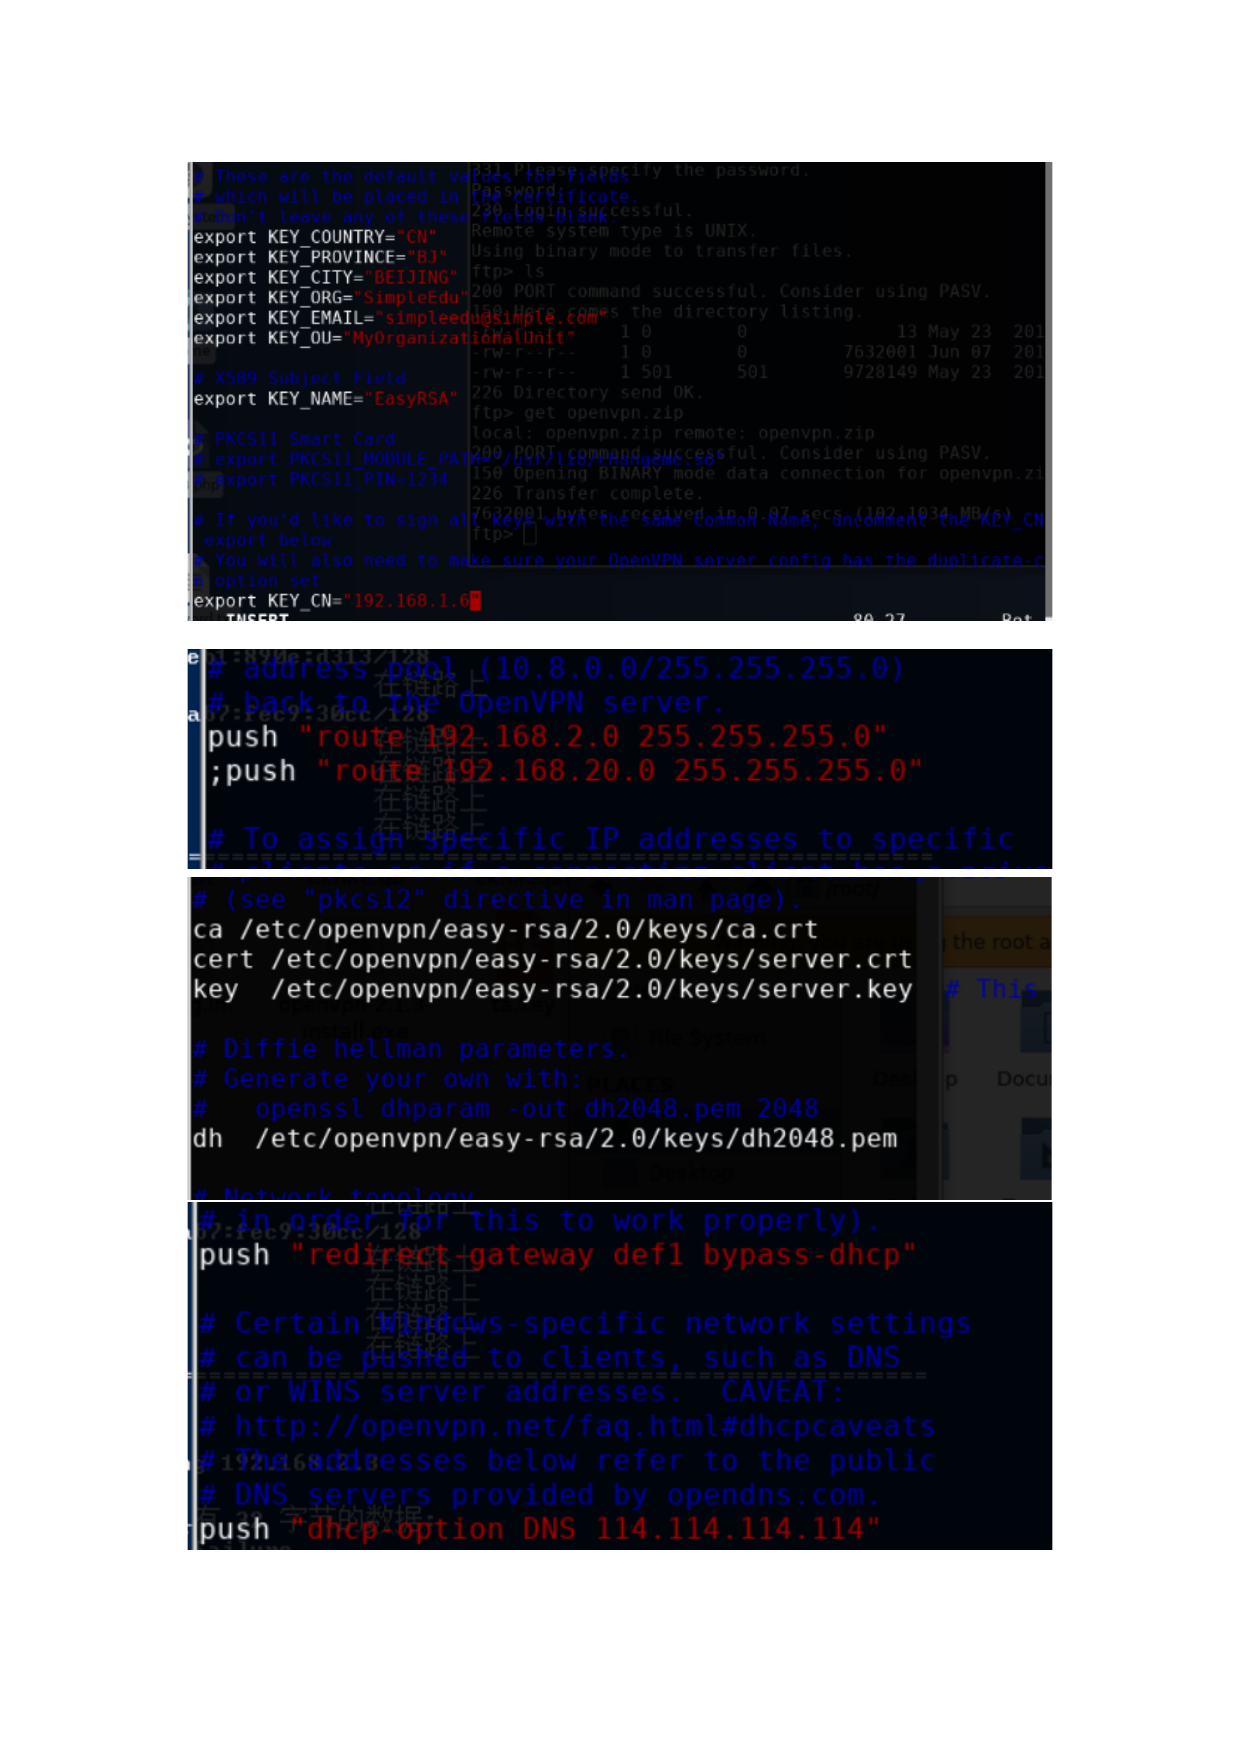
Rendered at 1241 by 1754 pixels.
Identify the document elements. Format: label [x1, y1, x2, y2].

picture [187, 649, 1053, 869]
picture [187, 1202, 1053, 1550]
picture [187, 162, 1053, 621]
picture [187, 877, 1052, 1200]
